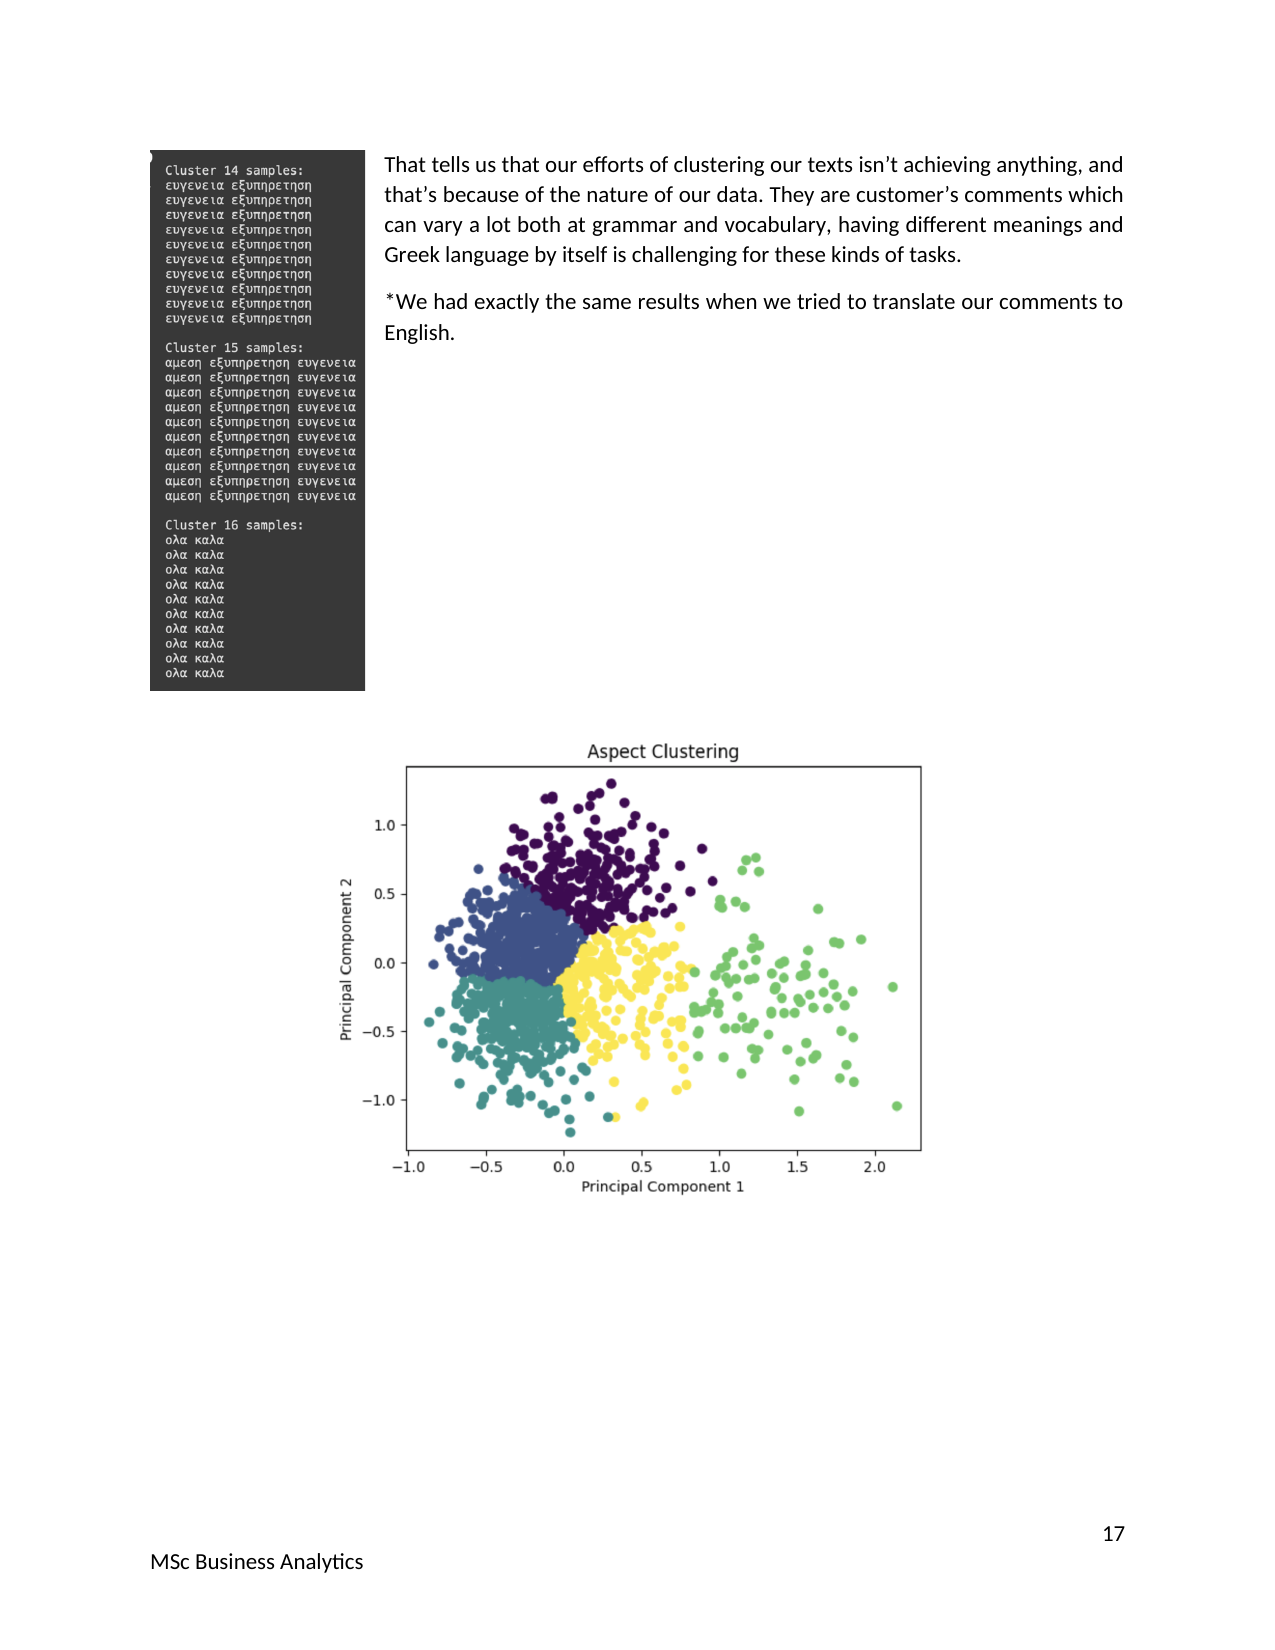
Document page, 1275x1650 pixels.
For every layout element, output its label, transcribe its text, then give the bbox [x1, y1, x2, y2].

text That tells us that our efforts of clustering our texts isn’t achieving anything, and that’s because of the nature of our data. They are customer’s comments which can vary a lot both at grammar and vocabulary, having different meanings and Greek language by itself is challenging for these kinds of tasks. [366, 150, 1125, 269]
picture [304, 739, 971, 1208]
picture [150, 150, 366, 691]
text *We had exactly the same results when we tried to translate our comments to English. [366, 287, 1125, 346]
